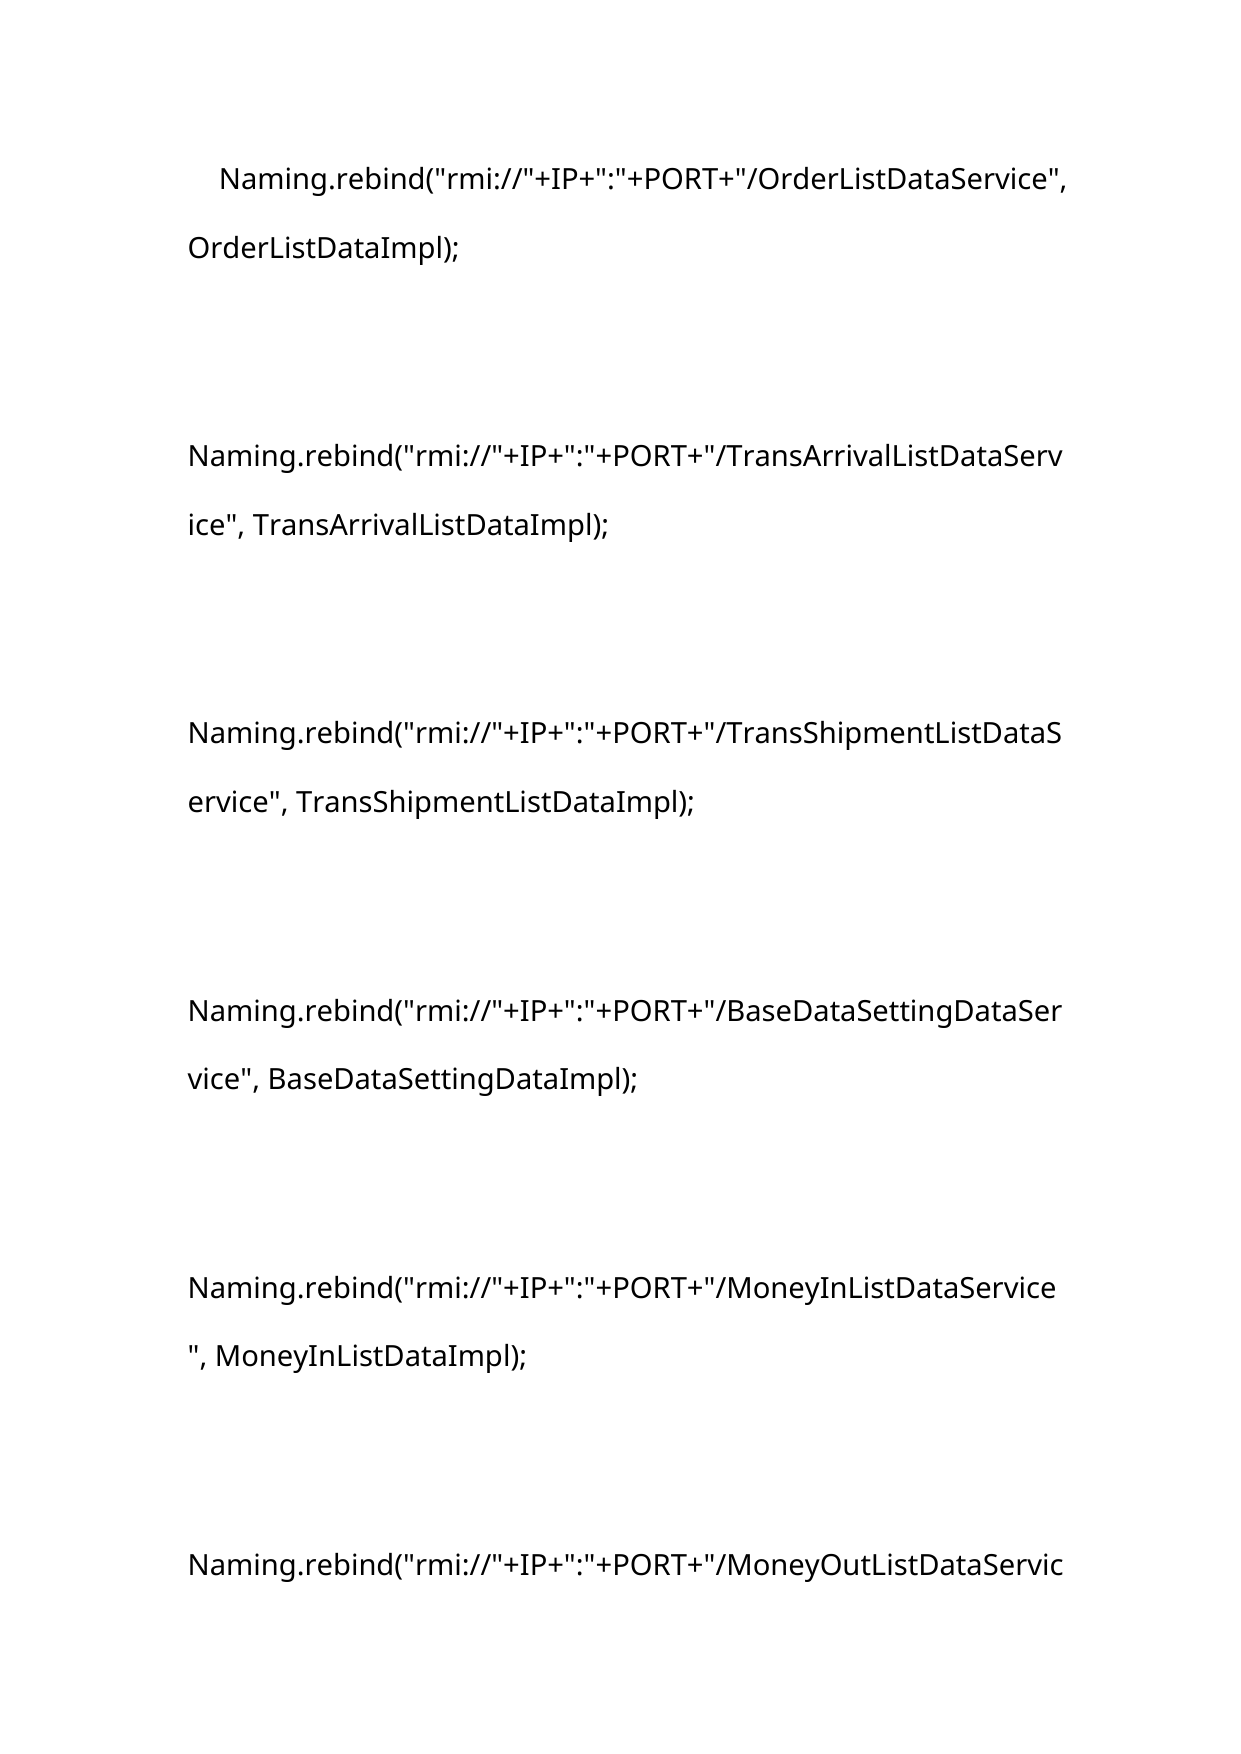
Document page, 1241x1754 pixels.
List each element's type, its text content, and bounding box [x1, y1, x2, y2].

text Naming.rebind("rmi://"+IP+":"+PORT+"/BaseDataSettingDataService", BaseDataSettingDataImpl); [187, 850, 1068, 1098]
text Naming.rebind("rmi://"+IP+":"+PORT+"/TransShipmentListDataService", TransShipmentListDataImpl); [187, 573, 1068, 821]
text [187, 158, 1068, 267]
text Naming.rebind("rmi://"+IP+":"+PORT+"/MoneyInListDataService", MoneyInListDataImpl); [187, 1127, 1068, 1375]
text Naming.rebind("rmi://"+IP+":"+PORT+"/TransArrivalListDataService", TransArrivalListDataImpl); [187, 296, 1068, 544]
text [187, 1404, 1068, 1584]
